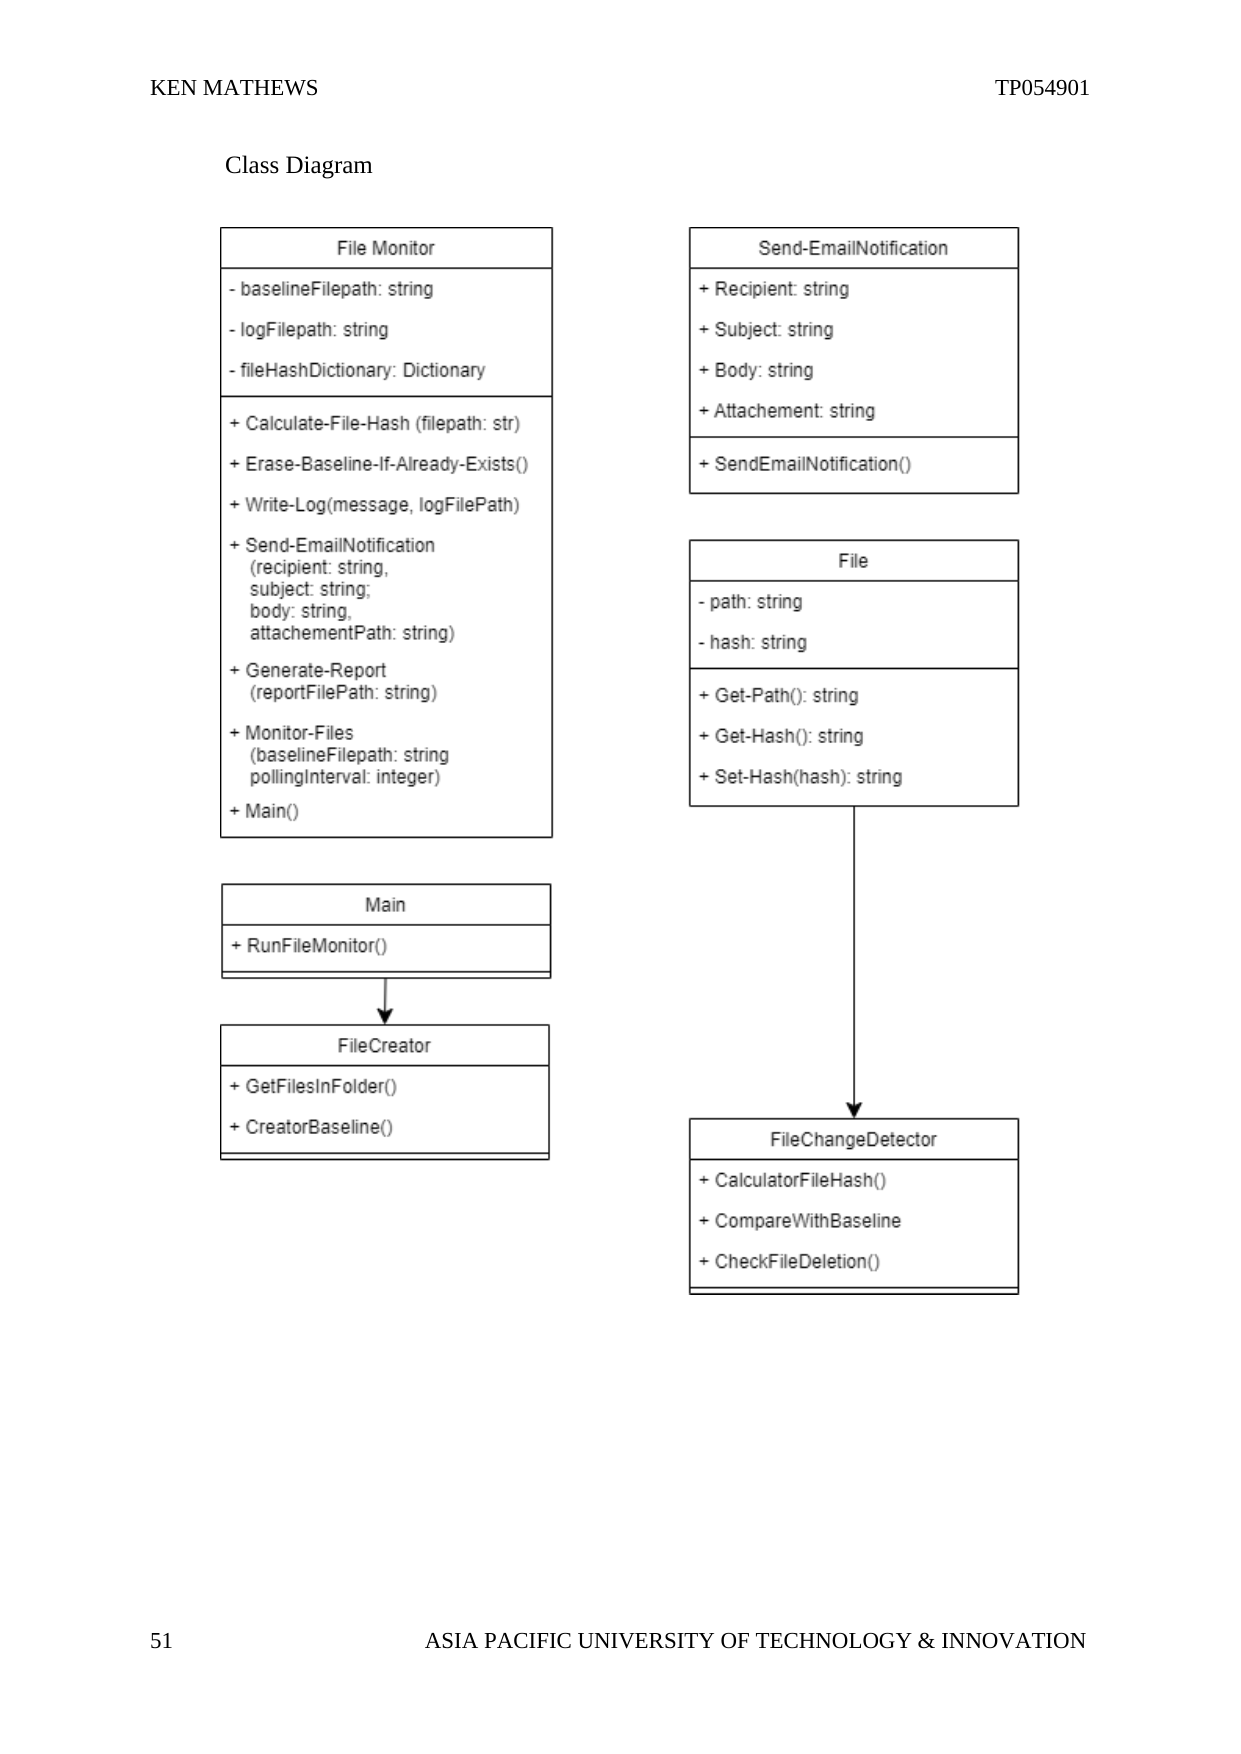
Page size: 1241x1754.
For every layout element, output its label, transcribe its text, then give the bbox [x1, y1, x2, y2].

picture [220, 227, 1020, 1295]
list Class Diagram [225, 150, 1090, 179]
